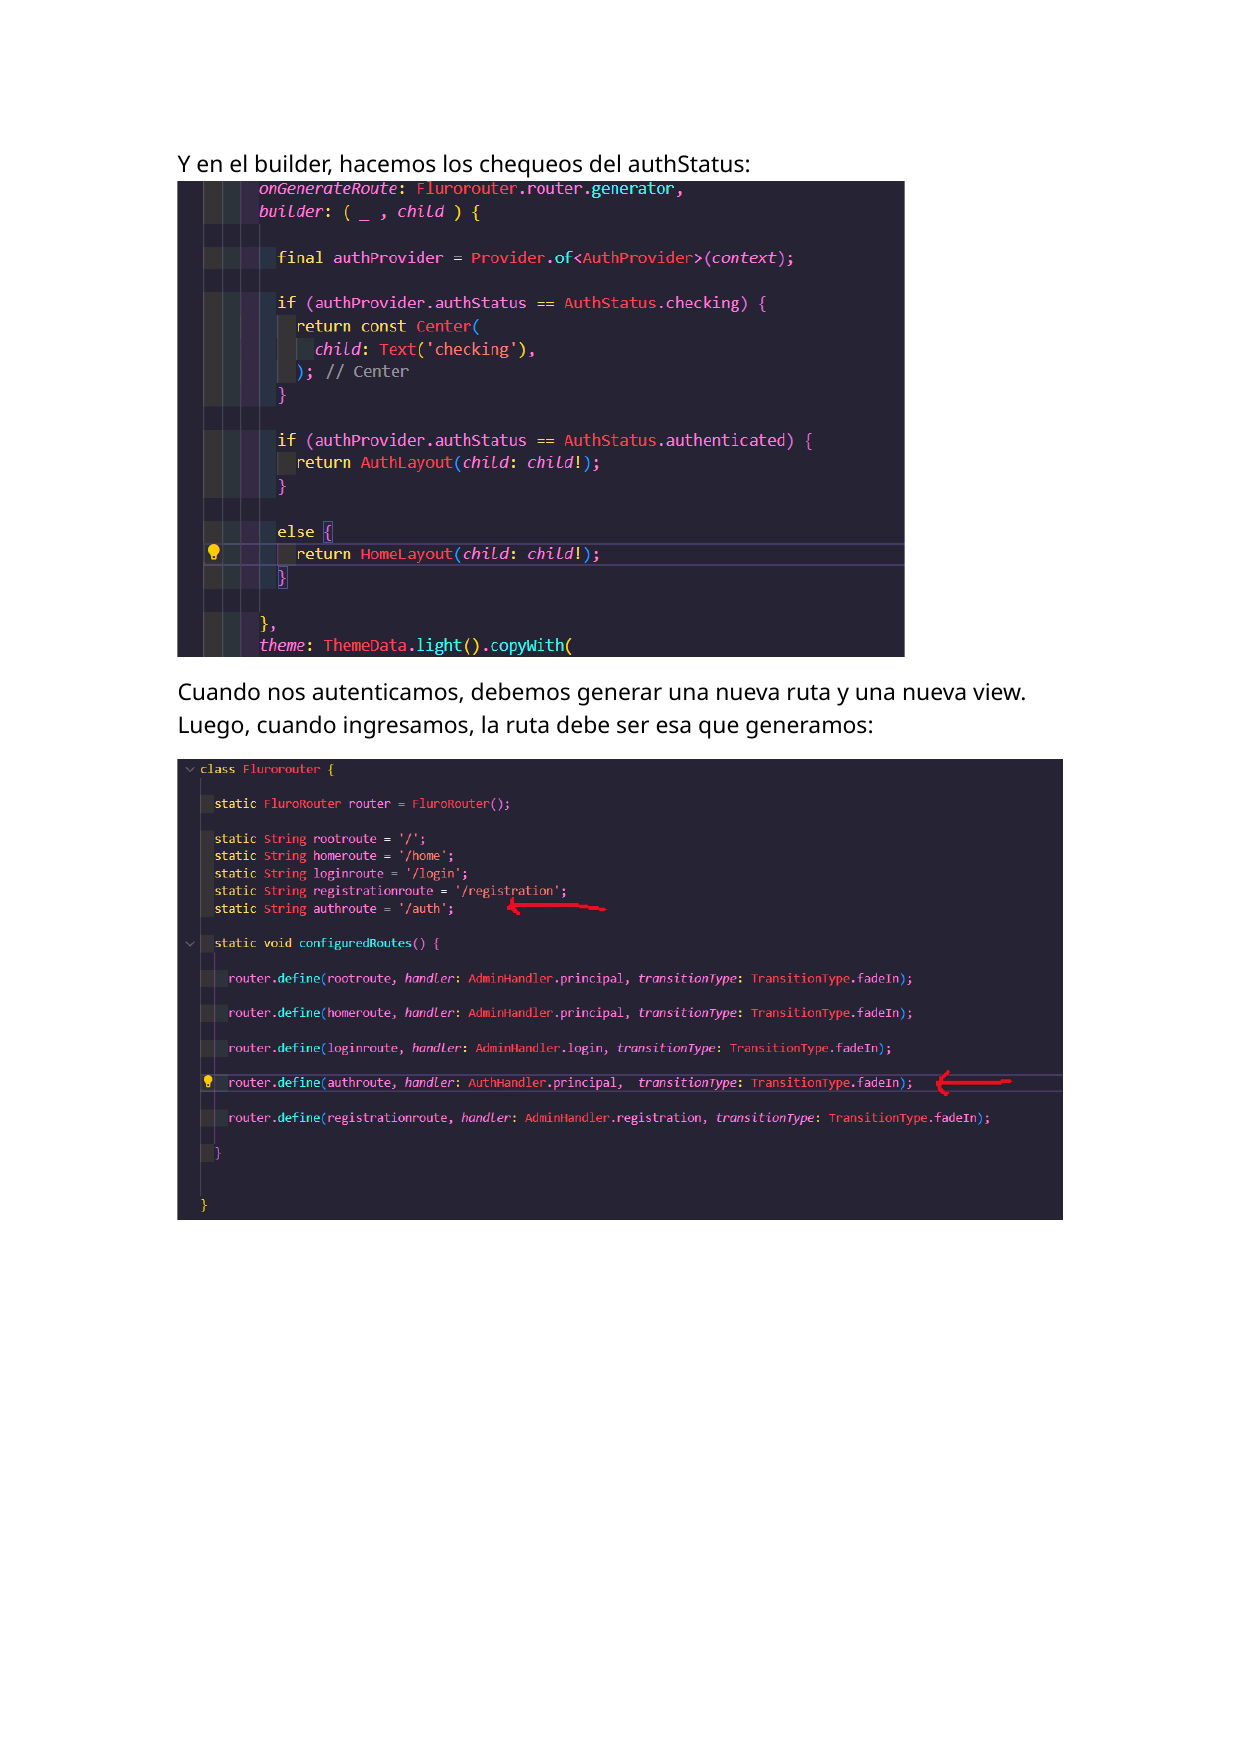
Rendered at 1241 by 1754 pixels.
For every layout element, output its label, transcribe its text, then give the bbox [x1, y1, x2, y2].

picture [177, 181, 905, 657]
text Cuando nos autenticamos, debemos generar una nueva ruta y una nueva view. Luego, cuando ingresamos, la ruta debe ser esa que generamos: [177, 676, 1063, 741]
picture [177, 759, 1063, 1220]
